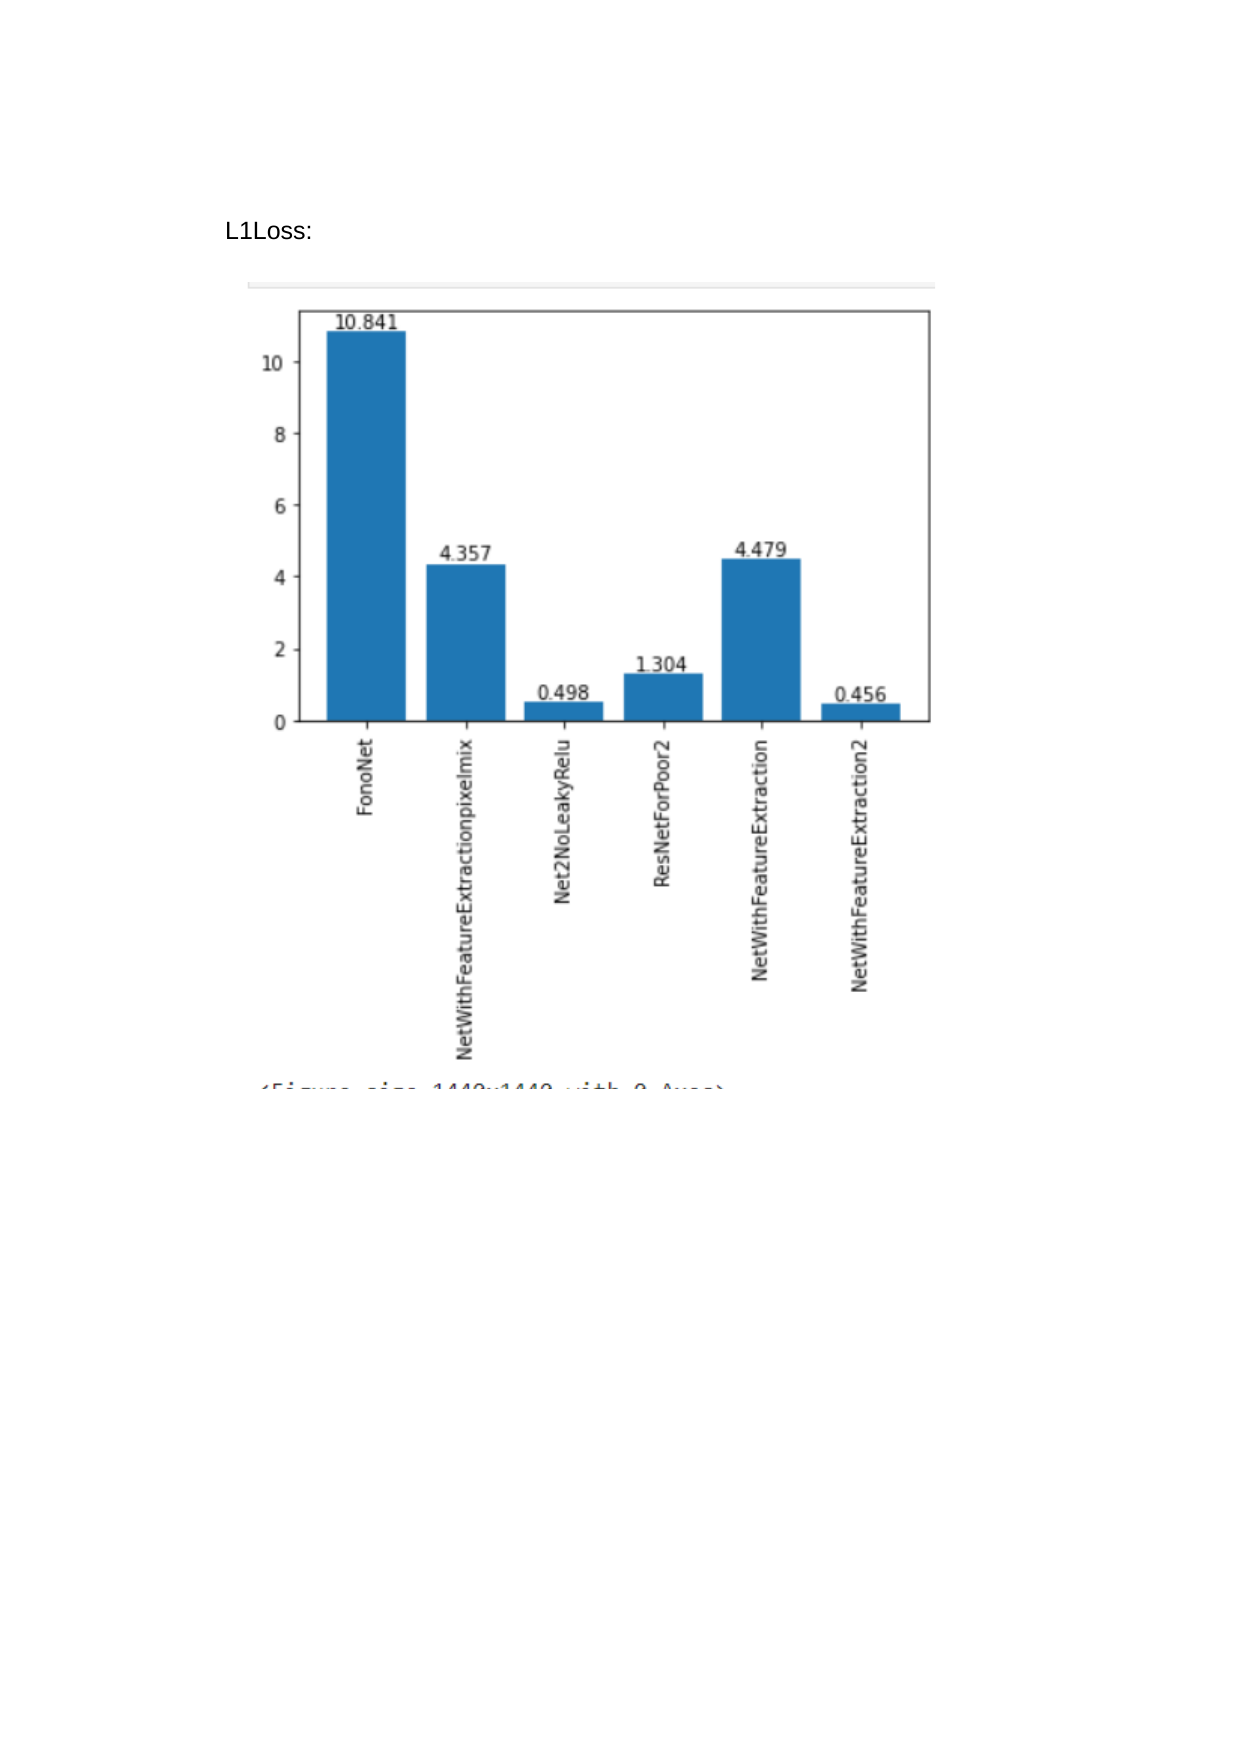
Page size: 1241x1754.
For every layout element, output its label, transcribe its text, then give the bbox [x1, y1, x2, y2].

text L1Loss: [225, 216, 1090, 245]
picture [225, 282, 936, 1089]
